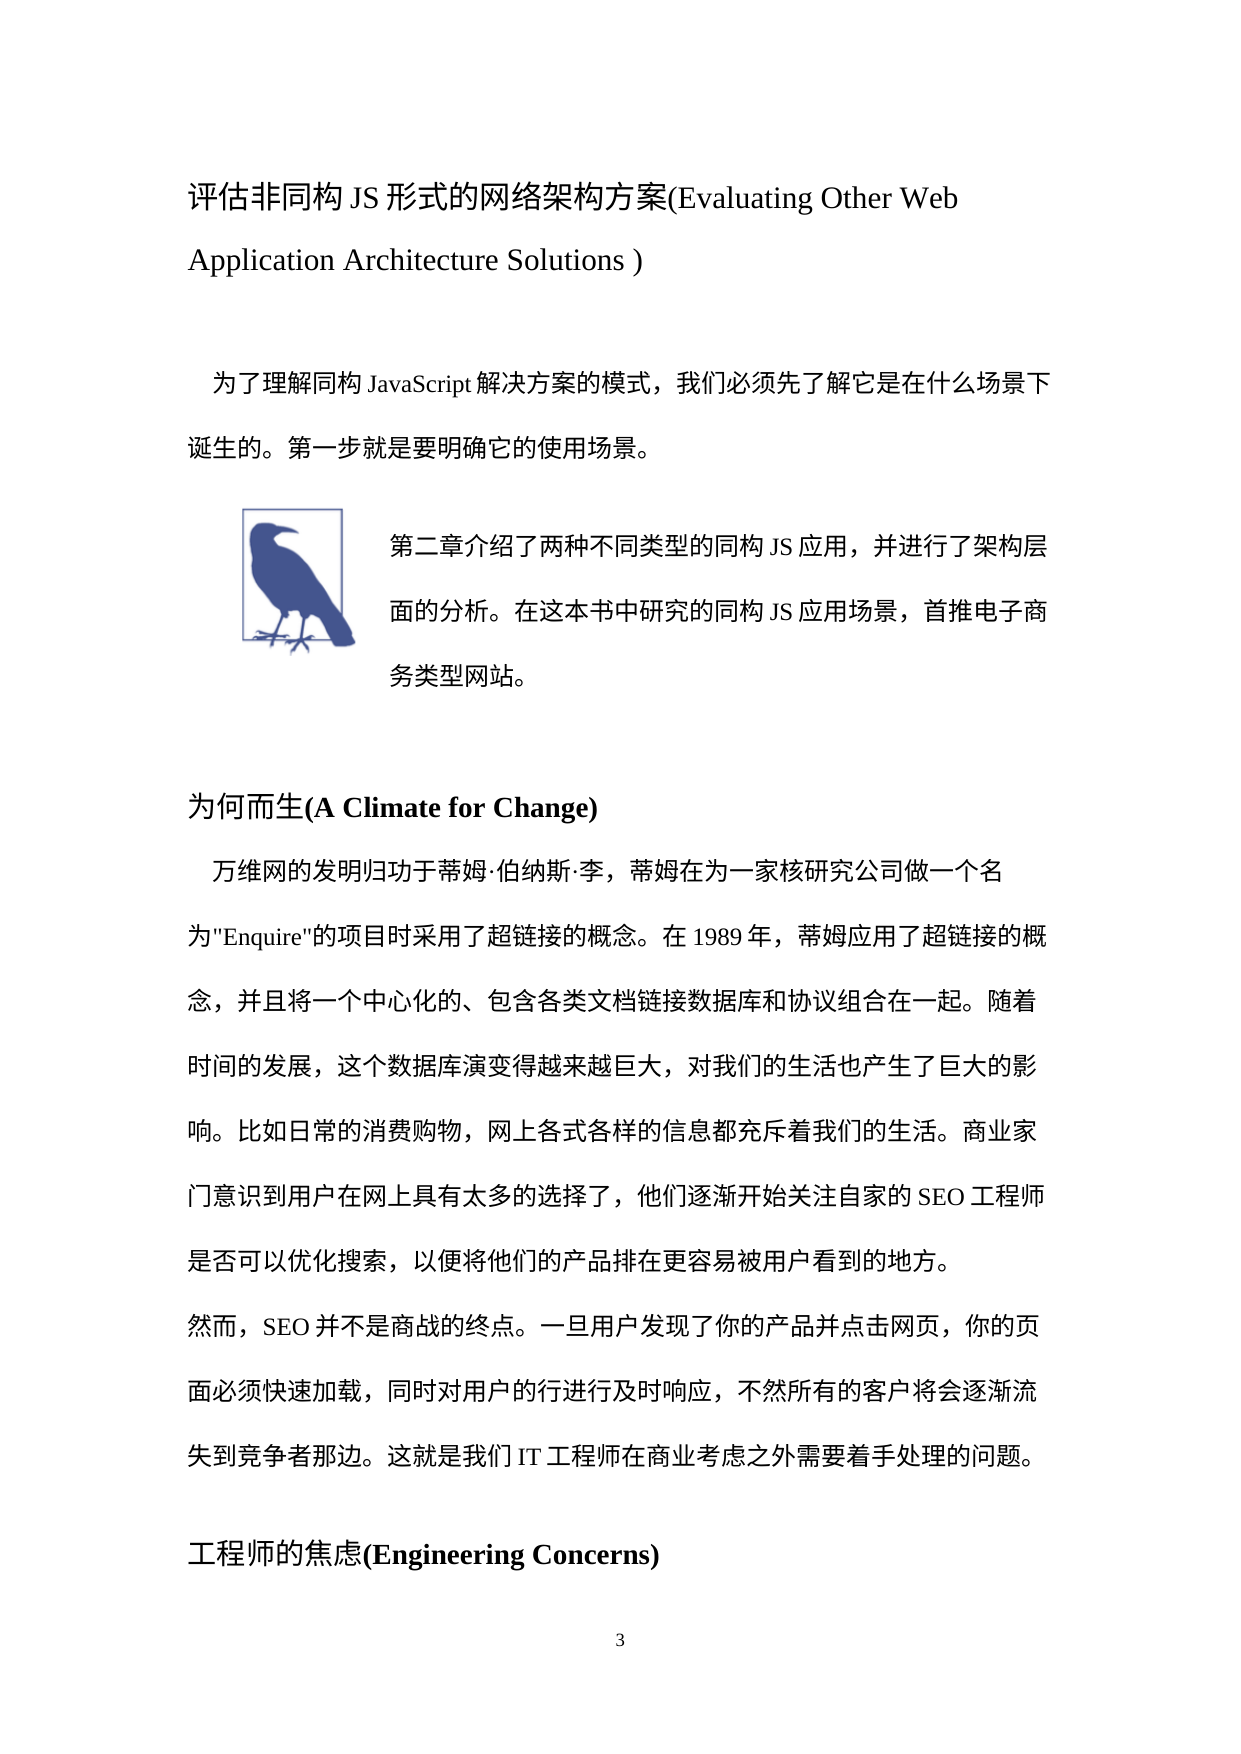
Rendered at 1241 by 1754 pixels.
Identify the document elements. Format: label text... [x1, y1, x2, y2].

text 为了理解同构JavaScript解决方案的模式，我们必须先了解它是在什么场景下诞生的。第一步就是要明确它的使用场景。 [187, 349, 1053, 479]
text 为何而生(A Climate for Change) [187, 772, 1053, 837]
text 工程师的焦虑(Engineering Concerns) [187, 1519, 1053, 1584]
text 评估非同构JS形式的网络架构方案(Evaluating Other Web Application Architecture Solutions ) [187, 162, 1053, 292]
picture [187, 491, 371, 660]
text 第二章介绍了两种不同类型的同构JS应用，并进行了架构层面的分析。在这本书中研究的同构JS应用场景，首推电子商务类型网站。 [187, 512, 1053, 707]
text 万维网的发明归功于蒂姆·伯纳斯·李，蒂姆在为一家核研究公司做一个名为"Enquire"的项目时采用了超链接的概念。在1989年，蒂姆应用了超链接的概念，并且将一个中心化的、包含各类文档链接数据库和协议组合在一起。随着时间的发展，这个数据库演变得越来越巨大，对我们的生活也产生了巨大的影响。比如日常的消费购物，网上各式各样的信息都充斥着我们的生活。商业家门意识到用户在网上具有太多的选择了，他们逐渐开始关注自家的SEO工程师是否可以优化搜索，以便将他们的产品排在更容易被用户看到的地方。 [187, 837, 1053, 1292]
text 然而，SEO并不是商战的终点。一旦用户发现了你的产品并点击网页，你的页面必须快速加载，同时对用户的行进行及时响应，不然所有的客户将会逐渐流失到竞争者那边。这就是我们IT工程师在商业考虑之外需要着手处理的问题。 [187, 1292, 1053, 1487]
